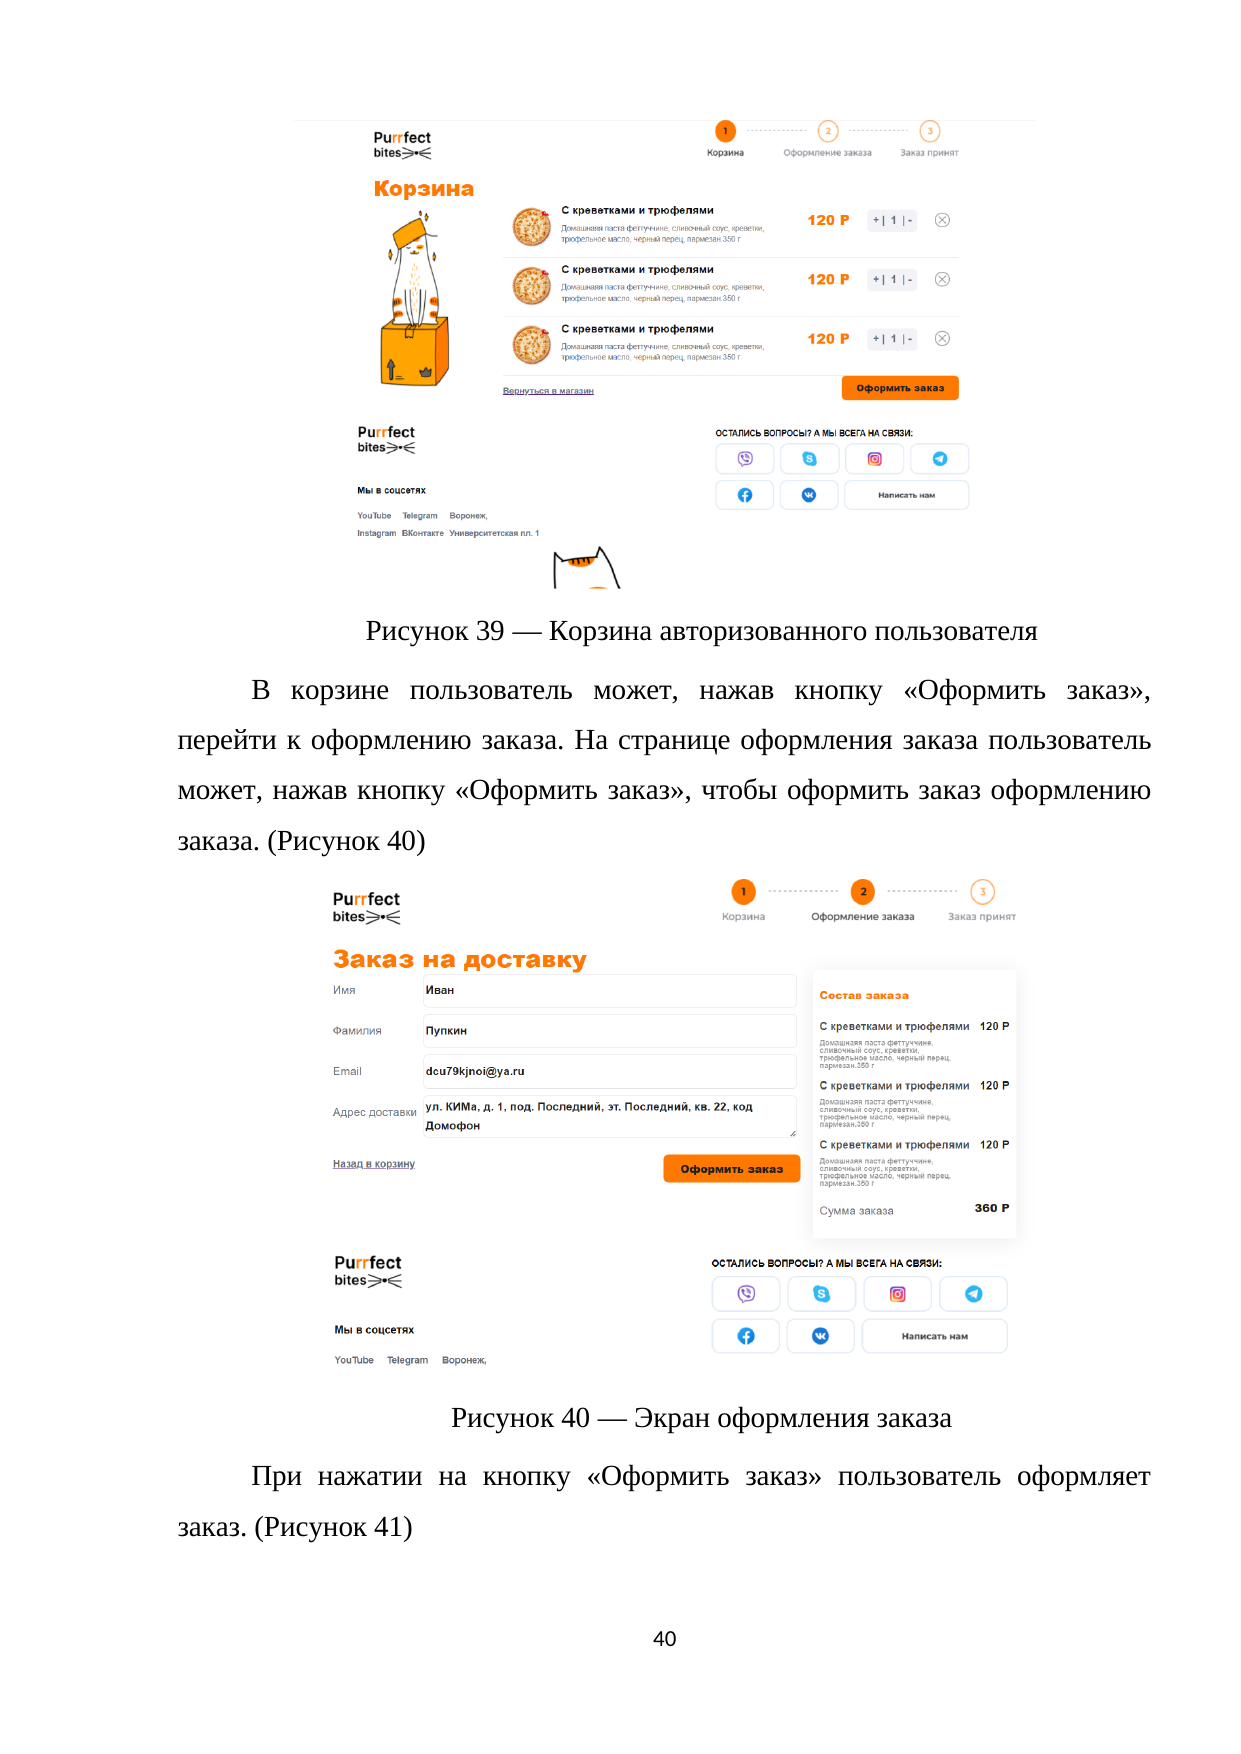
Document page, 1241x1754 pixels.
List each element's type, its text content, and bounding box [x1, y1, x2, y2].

picture [177, 873, 1169, 1375]
text В корзине пользователь может, нажав кнопку «Оформить заказ», перейти к оформлению заказа. На странице оформления заказа пользователь может, нажав кнопку «Оформить заказ», чтобы оформить заказ оформлению заказа. (Рисунок 40) [177, 672, 1152, 856]
picture [294, 118, 1035, 589]
text — Корзина авторизованного пользователя [214, 613, 1152, 647]
text При нажатии на кнопку «Оформить заказ» пользователь оформляет заказ. (Рисунок 41) [177, 1458, 1152, 1542]
text — Экран оформления заказа [214, 1400, 1152, 1433]
